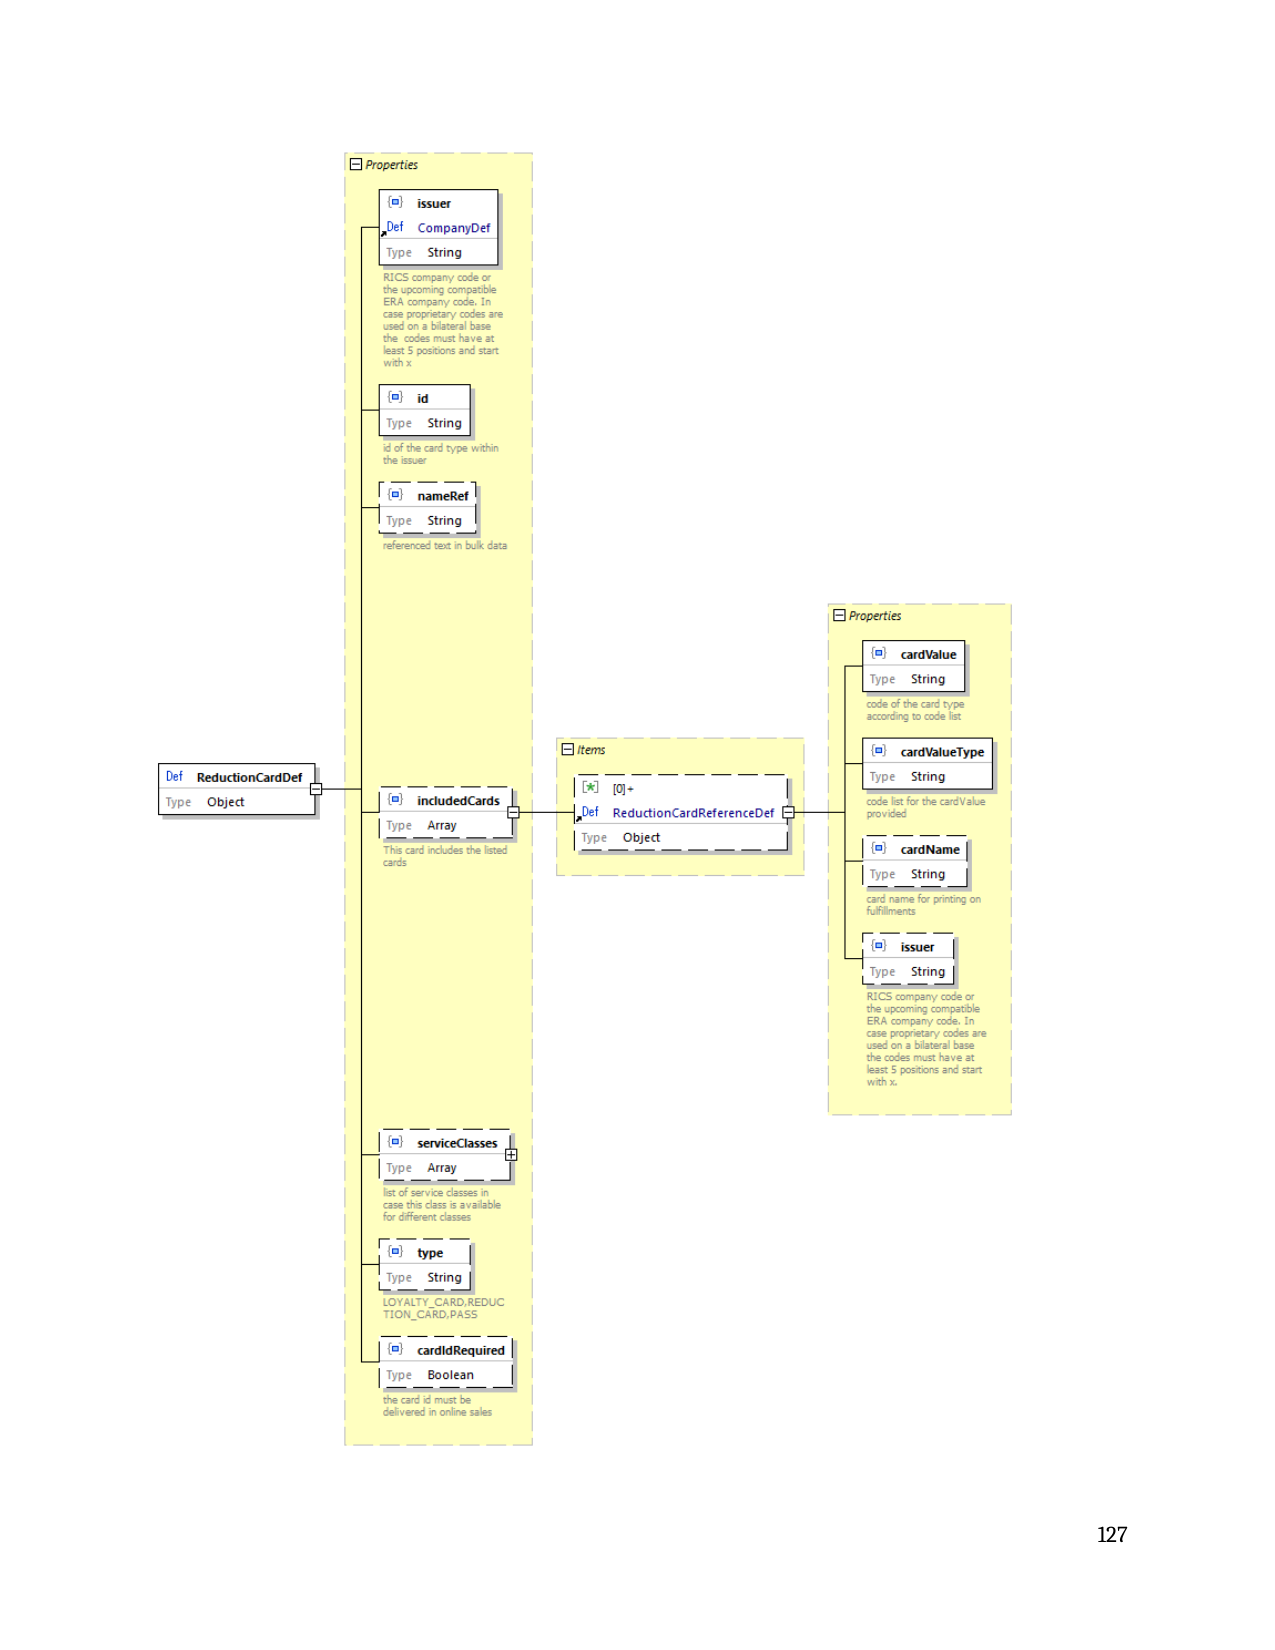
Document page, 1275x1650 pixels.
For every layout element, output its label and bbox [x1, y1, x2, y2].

picture [147, 147, 1023, 1523]
